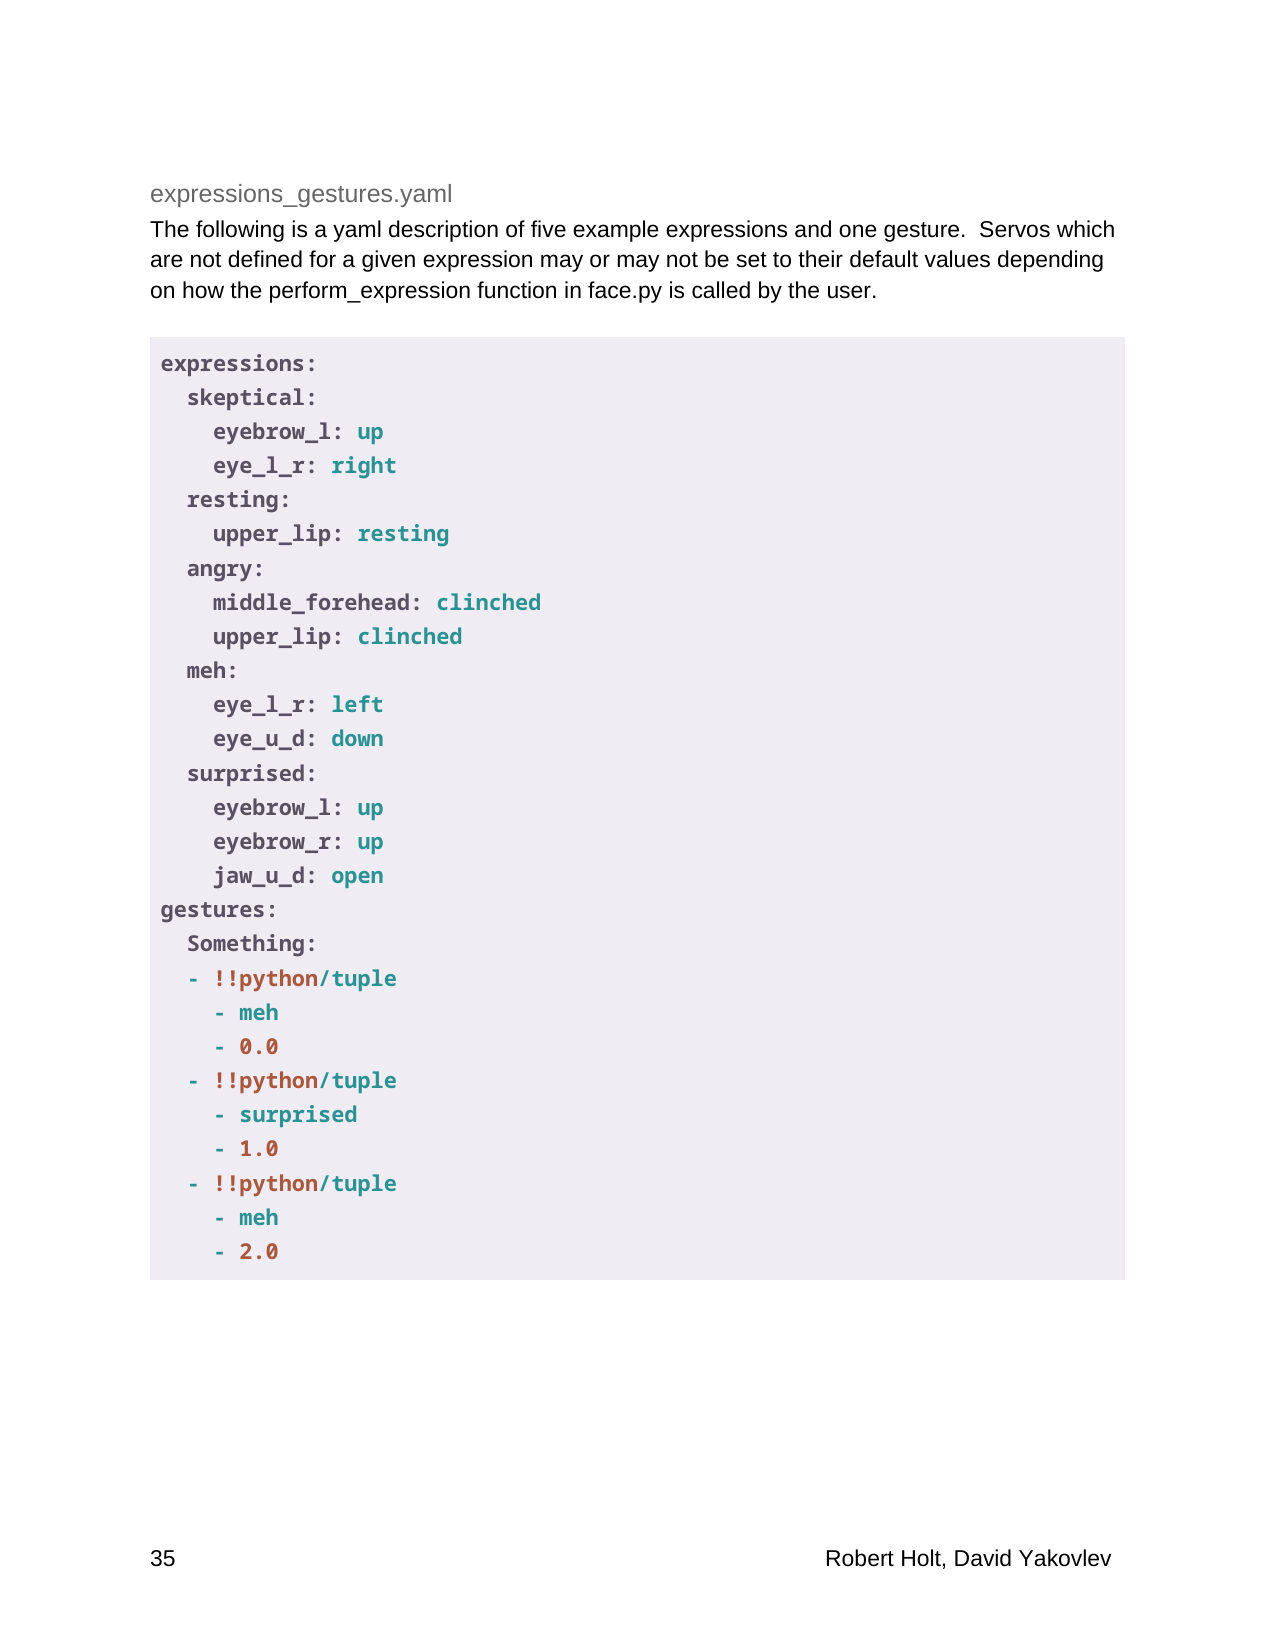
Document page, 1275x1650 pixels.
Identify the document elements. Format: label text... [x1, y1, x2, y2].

subtitle expressions_gestures.yaml [150, 179, 1125, 208]
table_header expressions: skeptical: eyebrow_l: up eye_l_r: right resting: upper_lip: resting angry: middle_forehead: clinched upper_lip: clinched meh: eye_l_r: left eye_u_d: down surprised: eyebrow_l: up eyebrow_r: up jaw_u_d: open gestures: Something: - !!python/tuple - meh - 0.0 - !!python/tuple - surprised - 1.0 - !!python/tuple - meh - 2.0 [150, 337, 1125, 1280]
text The following is a yaml description of five example expressions and one gesture. Servos which are not defined for a given expression may or may not be set to their default values depending on how the perform_expression function in face.py is called by the user. [150, 216, 1125, 303]
